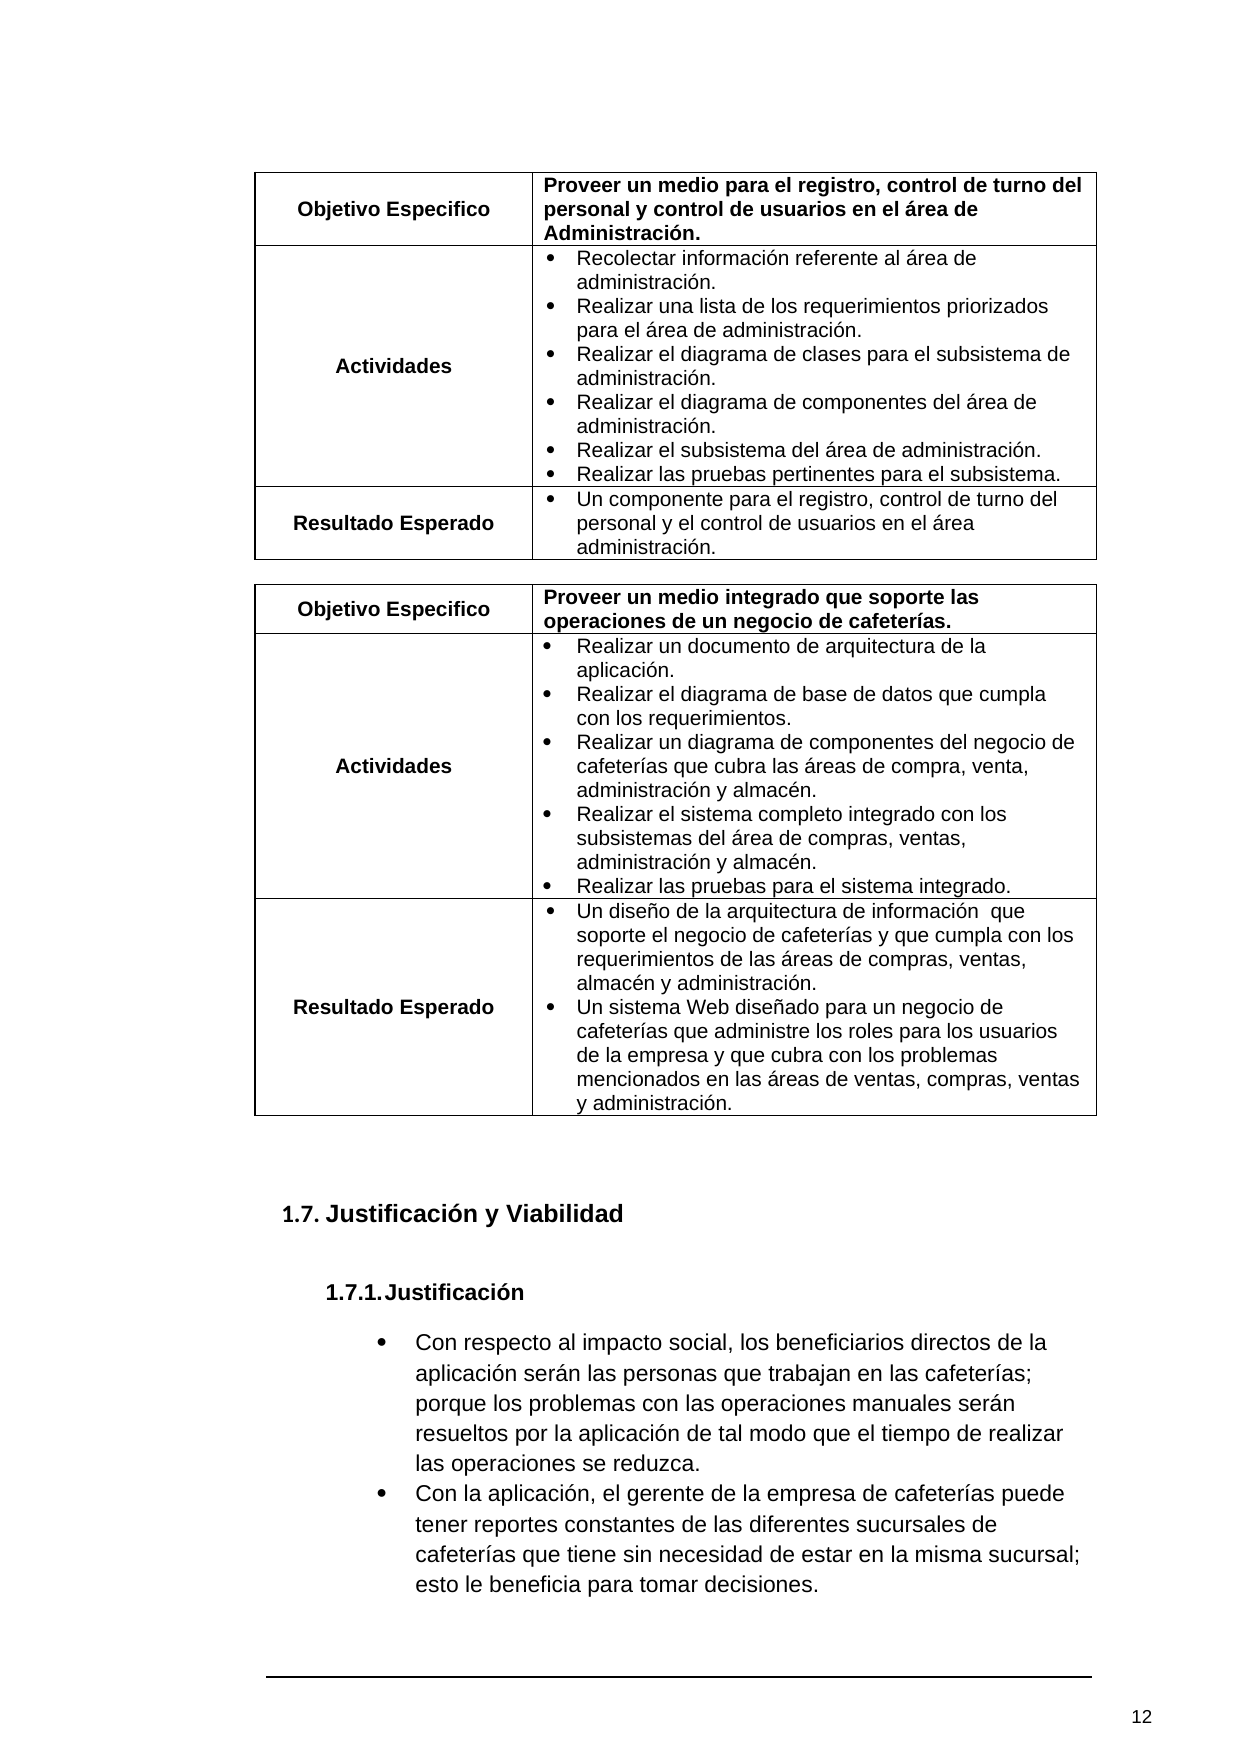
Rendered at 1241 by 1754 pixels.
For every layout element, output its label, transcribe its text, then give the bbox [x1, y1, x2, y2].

list Con la aplicación, el gerente de la empresa de cafeterías puede tener reportes constantes de las diferentes sucursales de cafeterías que tiene sin necesidad de estar en la misma sucursal; esto le beneficia para tomar decisiones. [378, 1480, 1092, 1597]
table_cell Actividades [256, 246, 532, 486]
table_header Proveer un medio integrado que soporte las operaciones de un negocio de cafeterías. [533, 585, 1096, 633]
table_cell Resultado Esperado [256, 487, 532, 559]
subtitle Justificación y Viabilidad [281, 1198, 1092, 1229]
table_cell Un diseño de la arquitectura de información que soporte el negocio de cafeterías y que cumpla con los requerimientos de las áreas de compras, ventas, almacén y administración. Un sistema Web diseñado para un negocio de cafeterías que administre los roles para los usuarios de la empresa y que cubra con los problemas mencionados en las áreas de ventas, compras, ventas y administración. [533, 899, 1096, 1115]
table_cell Recolectar información referente al área de administración. Realizar una lista de los requerimientos priorizados para el área de administración. Realizar el diagrama de clases para el subsistema de administración. Realizar el diagrama de componentes del área de administración. Realizar el subsistema del área de administración. Realizar las pruebas pertinentes para el subsistema. [533, 246, 1096, 486]
table_cell Un componente para el registro, control de turno del personal y el control de usuarios en el área administración. [533, 487, 1096, 559]
table_cell Resultado Esperado [256, 899, 532, 1115]
table_header Objetivo Especifico [256, 585, 532, 633]
table_header Objetivo Especifico [256, 173, 532, 244]
subtitle Justificación [325, 1279, 1092, 1305]
table_cell Actividades [256, 634, 532, 898]
list Con respecto al impacto social, los beneficiarios directos de la aplicación serán las personas que trabajan en las cafeterías; porque los problemas con las operaciones manuales serán resueltos por la aplicación de tal modo que el tiempo de realizar las operaciones se reduzca. [378, 1329, 1092, 1476]
table_cell Realizar un documento de arquitectura de la aplicación. Realizar el diagrama de base de datos que cumpla con los requerimientos. Realizar un diagrama de componentes del negocio de cafeterías que cubra las áreas de compra, venta, administración y almacén. Realizar el sistema completo integrado con los subsistemas del área de compras, ventas, administración y almacén. Realizar las pruebas para el sistema integrado. [533, 634, 1096, 898]
table_header Proveer un medio para el registro, control de turno del personal y control de usuarios en el área de Administración. [533, 173, 1096, 244]
